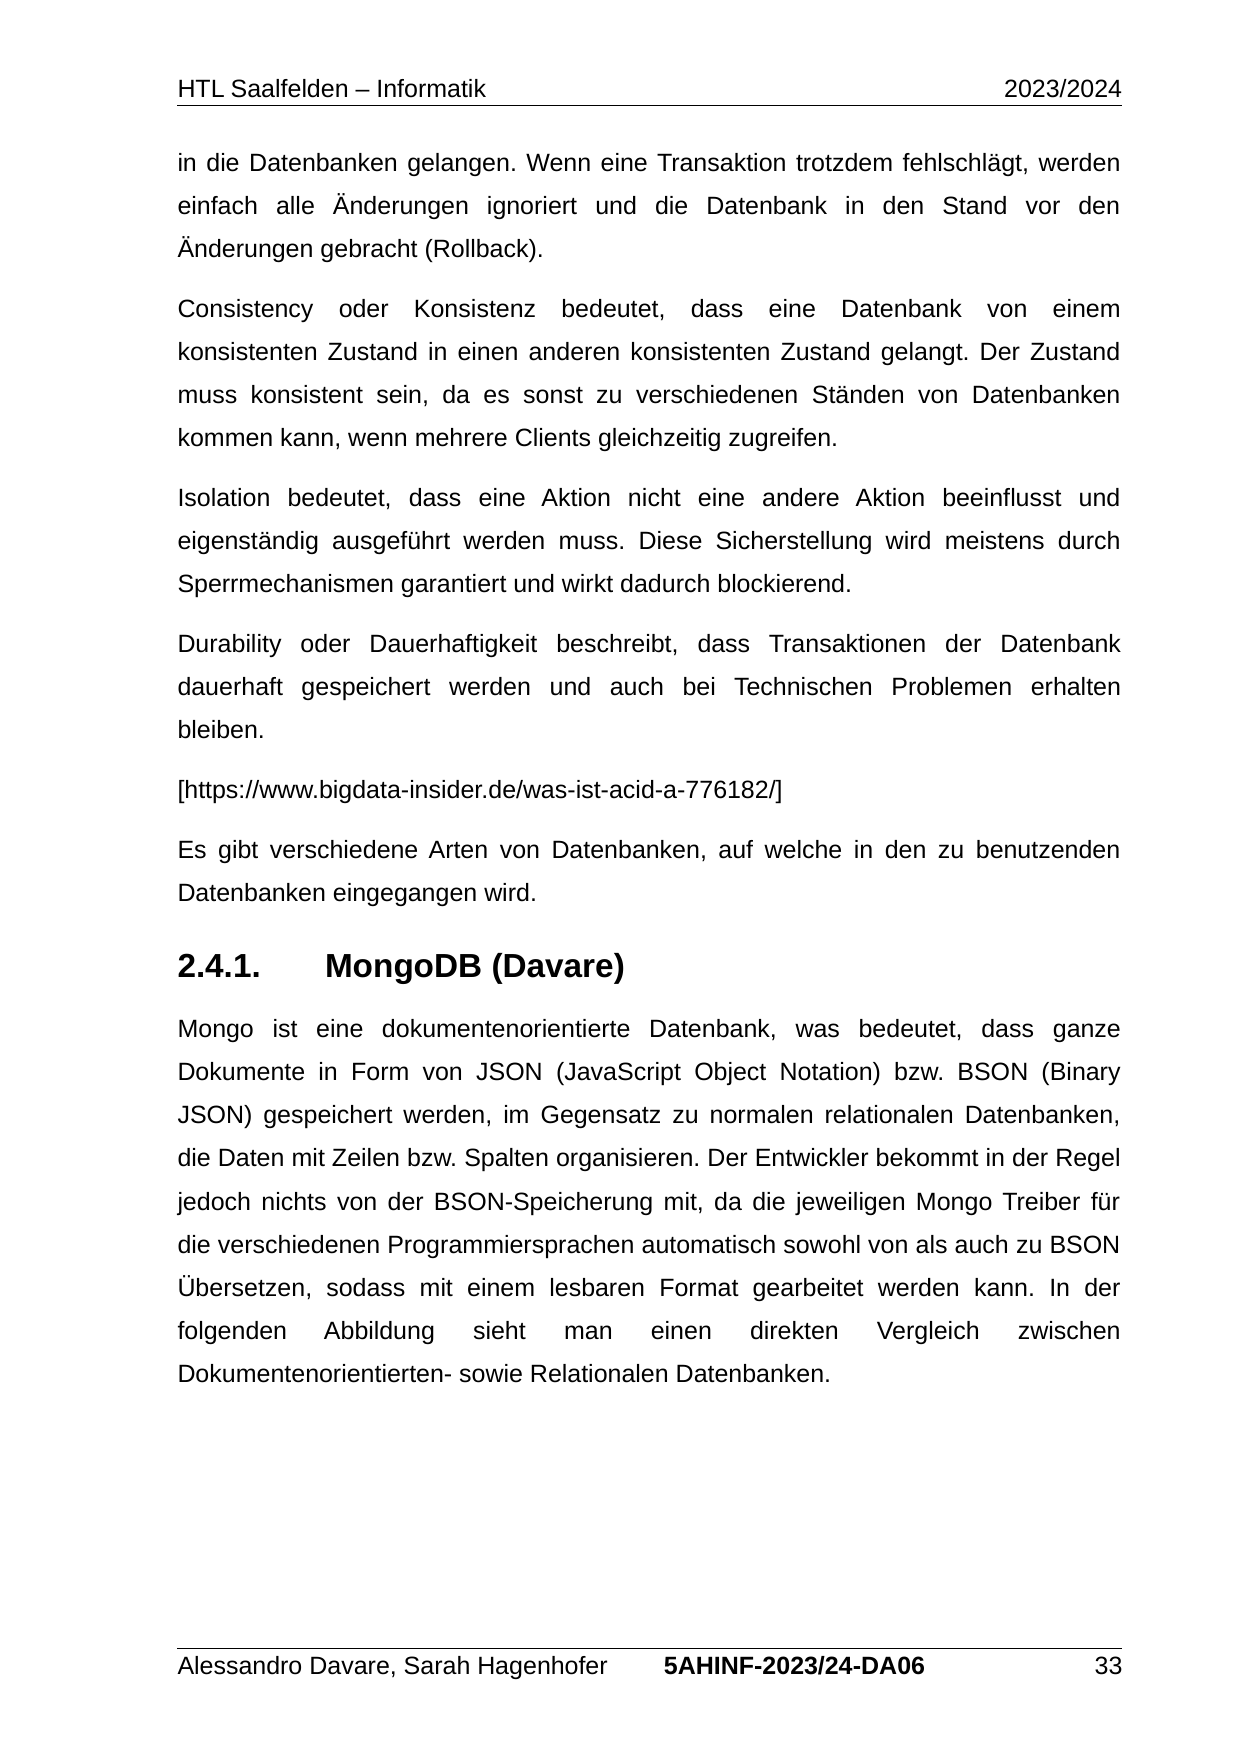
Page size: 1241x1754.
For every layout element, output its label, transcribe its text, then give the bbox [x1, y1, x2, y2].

text Durability oder Dauerhaftigkeit beschreibt, dass Transaktionen der Datenbank dauerhaft gespeichert werden und auch bei Technischen Problemen erhalten bleiben. [177, 629, 1122, 744]
subtitle MongoDB (Davare) [177, 946, 1122, 984]
text Consistency oder Konsistenz bedeutet, dass eine Datenbank von einem konsistenten Zustand in einen anderen konsistenten Zustand gelangt. Der Zustand muss konsistent sein, da es sonst zu verschiedenen Ständen von Datenbanken kommen kann, wenn mehrere Clients gleichzeitig zugreifen. [177, 294, 1122, 452]
text Es gibt verschiedene Arten von Datenbanken, auf welche in den zu benutzenden Datenbanken eingegangen wird. [177, 835, 1122, 907]
text Isolation bedeutet, dass eine Aktion nicht eine andere Aktion beeinflusst und eigenständig ausgeführt werden muss. Diese Sicherstellung wird meistens durch Sperrmechanismen garantiert und wirkt dadurch blockierend. [177, 483, 1122, 598]
text Mongo ist eine dokumentenorientierte Datenbank, was bedeutet, dass ganze Dokumente in Form von JSON (JavaScript Object Notation) bzw. BSON (Binary JSON) gespeichert werden, im Gegensatz zu normalen relationalen Datenbanken, die Daten mit Zeilen bzw. Spalten organisieren. Der Entwickler bekommt in der Regel jedoch nichts von der BSON-Speicherung mit, da die jeweiligen Mongo Treiber für die verschiedenen Programmiersprachen automatisch sowohl von als auch zu BSON Übersetzen, sodass mit einem lesbaren Format gearbeitet werden kann. In der folgenden Abbildung sieht man einen direkten Vergleich zwischen Dokumentenorientierten- sowie Relationalen Datenbanken. [177, 1014, 1122, 1388]
text [https://www.bigdata-insider.de/was-ist-acid-a-776182/] [177, 775, 1122, 804]
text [177, 148, 1122, 263]
